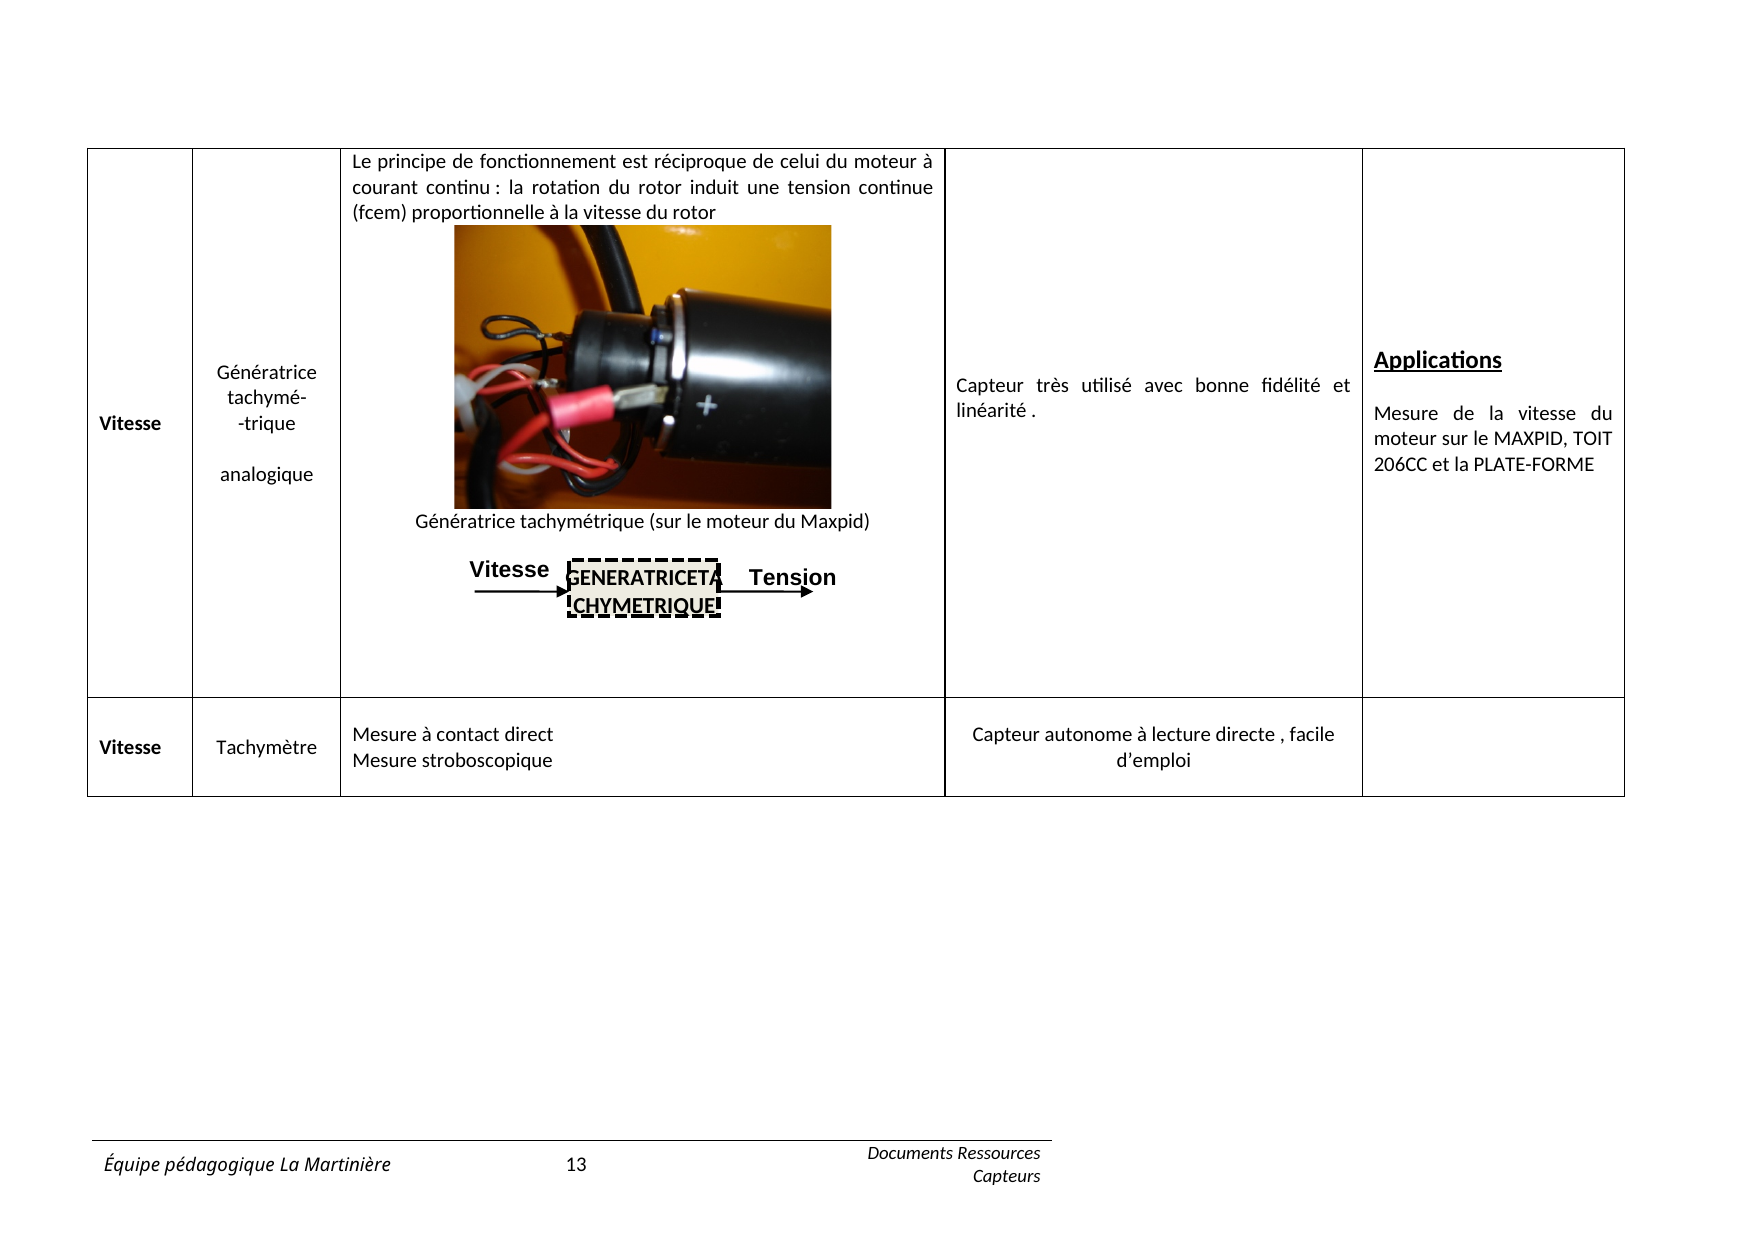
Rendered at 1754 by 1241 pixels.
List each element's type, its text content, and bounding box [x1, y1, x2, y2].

table_cell Capteur très utilisé avec bonne fidélité et linéarité . [946, 149, 1362, 697]
table_cell Tachymètre [193, 698, 340, 796]
picture [454, 225, 832, 509]
table_cell Capteur autonome à lecture directe , facile d’emploi [946, 698, 1362, 796]
table_cell Génératrice tachymé- -trique analogique [193, 149, 340, 697]
table_cell Applications Mesure de la vitesse du moteur sur le MAXPID, TOIT 206CC et la PLATE-FORME [1363, 149, 1624, 697]
table_cell Le principe de fonctionnement est réciproque de celui du moteur à courant continu : la rotation du rotor induit une tension continue (fcem) proportionnelle à la vitesse du rotor Génératrice tachymétrique (sur le moteur du Maxpid) [341, 149, 944, 697]
table_cell Vitesse [88, 149, 192, 697]
table_cell [1363, 698, 1624, 796]
table_cell Vitesse [88, 698, 192, 796]
table_cell Mesure à contact direct Mesure stroboscopique [341, 698, 944, 796]
